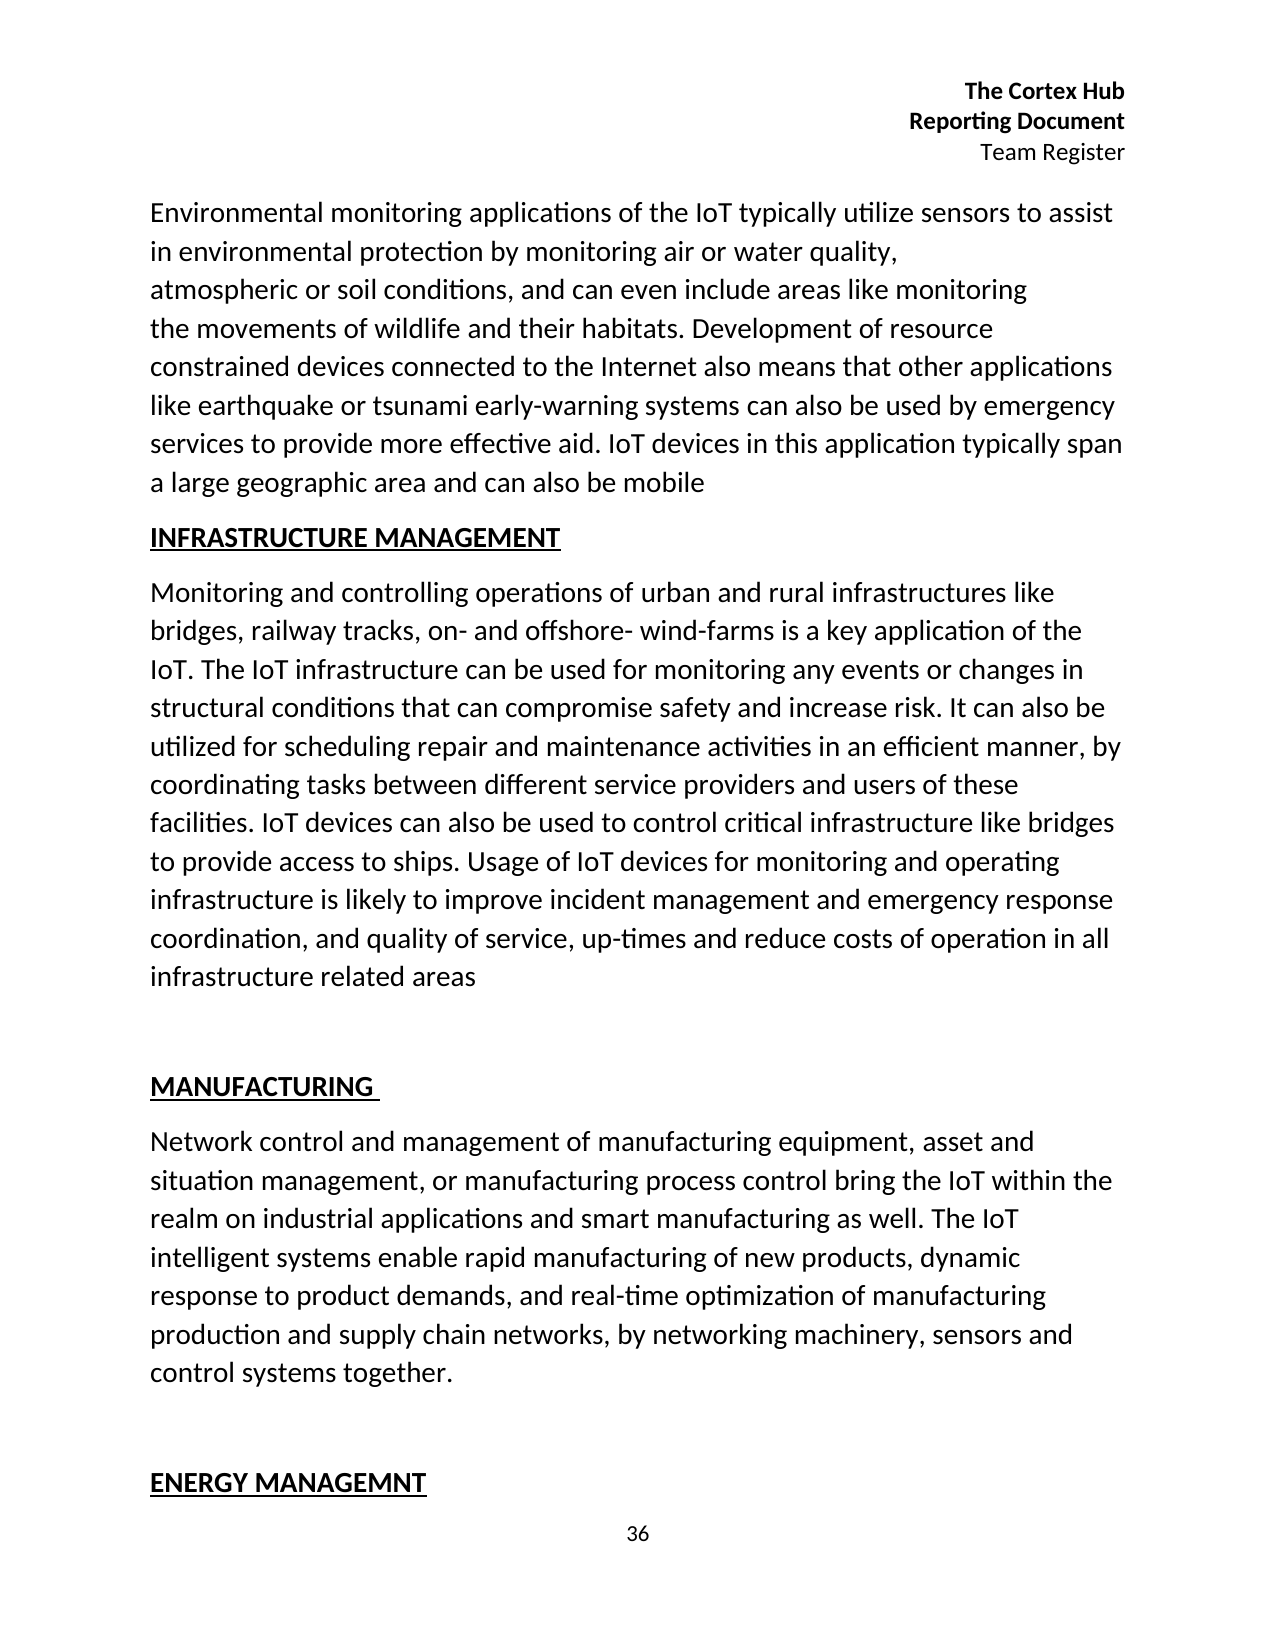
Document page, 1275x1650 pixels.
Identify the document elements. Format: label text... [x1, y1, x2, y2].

text Monitoring and controlling operations of urban and rural infrastructures like bridges, railway tracks, on- and offshore- wind-farms is a key application of the IoT. The IoT infrastructure can be used for monitoring any events or changes in structural conditions that can compromise safety and increase risk. It can also be utilized for scheduling repair and maintenance activities in an efficient manner, by coordinating tasks between different service providers and users of these facilities. IoT devices can also be used to control critical infrastructure like bridges to provide access to ships. Usage of IoT devices for monitoring and operating infrastructure is likely to improve incident management and emergency response coordination, and quality of service, up-times and reduce costs of operation in all infrastructure related areas [150, 574, 1125, 994]
text Network control and management of manufacturing equipment, asset and situation management, or manufacturing process control bring the IoT within the realm on industrial applications and smart manufacturing as well. The IoT intelligent systems enable rapid manufacturing of new products, dynamic response to product demands, and real-time optimization of manufacturing production and supply chain networks, by networking machinery, sensors and control systems together. [150, 1123, 1125, 1390]
text INFRASTRUCTURE MANAGEMENT [150, 519, 1125, 554]
text Environmental monitoring applications of the IoT typically utilize sensors to assist in environmental protection by monitoring air or water quality, atmospheric or soil conditions, and can even include areas like monitoring the movements of wildlife and their habitats. Development of resource constrained devices connected to the Internet also means that other applications like earthquake or tsunami early-warning systems can also be used by emergency services to provide more effective aid. IoT devices in this application typically span a large geographic area and can also be mobile [150, 194, 1125, 499]
text MANUFACTURING [150, 1068, 1125, 1104]
text ENERGY MANAGEMNT [150, 1464, 1125, 1500]
